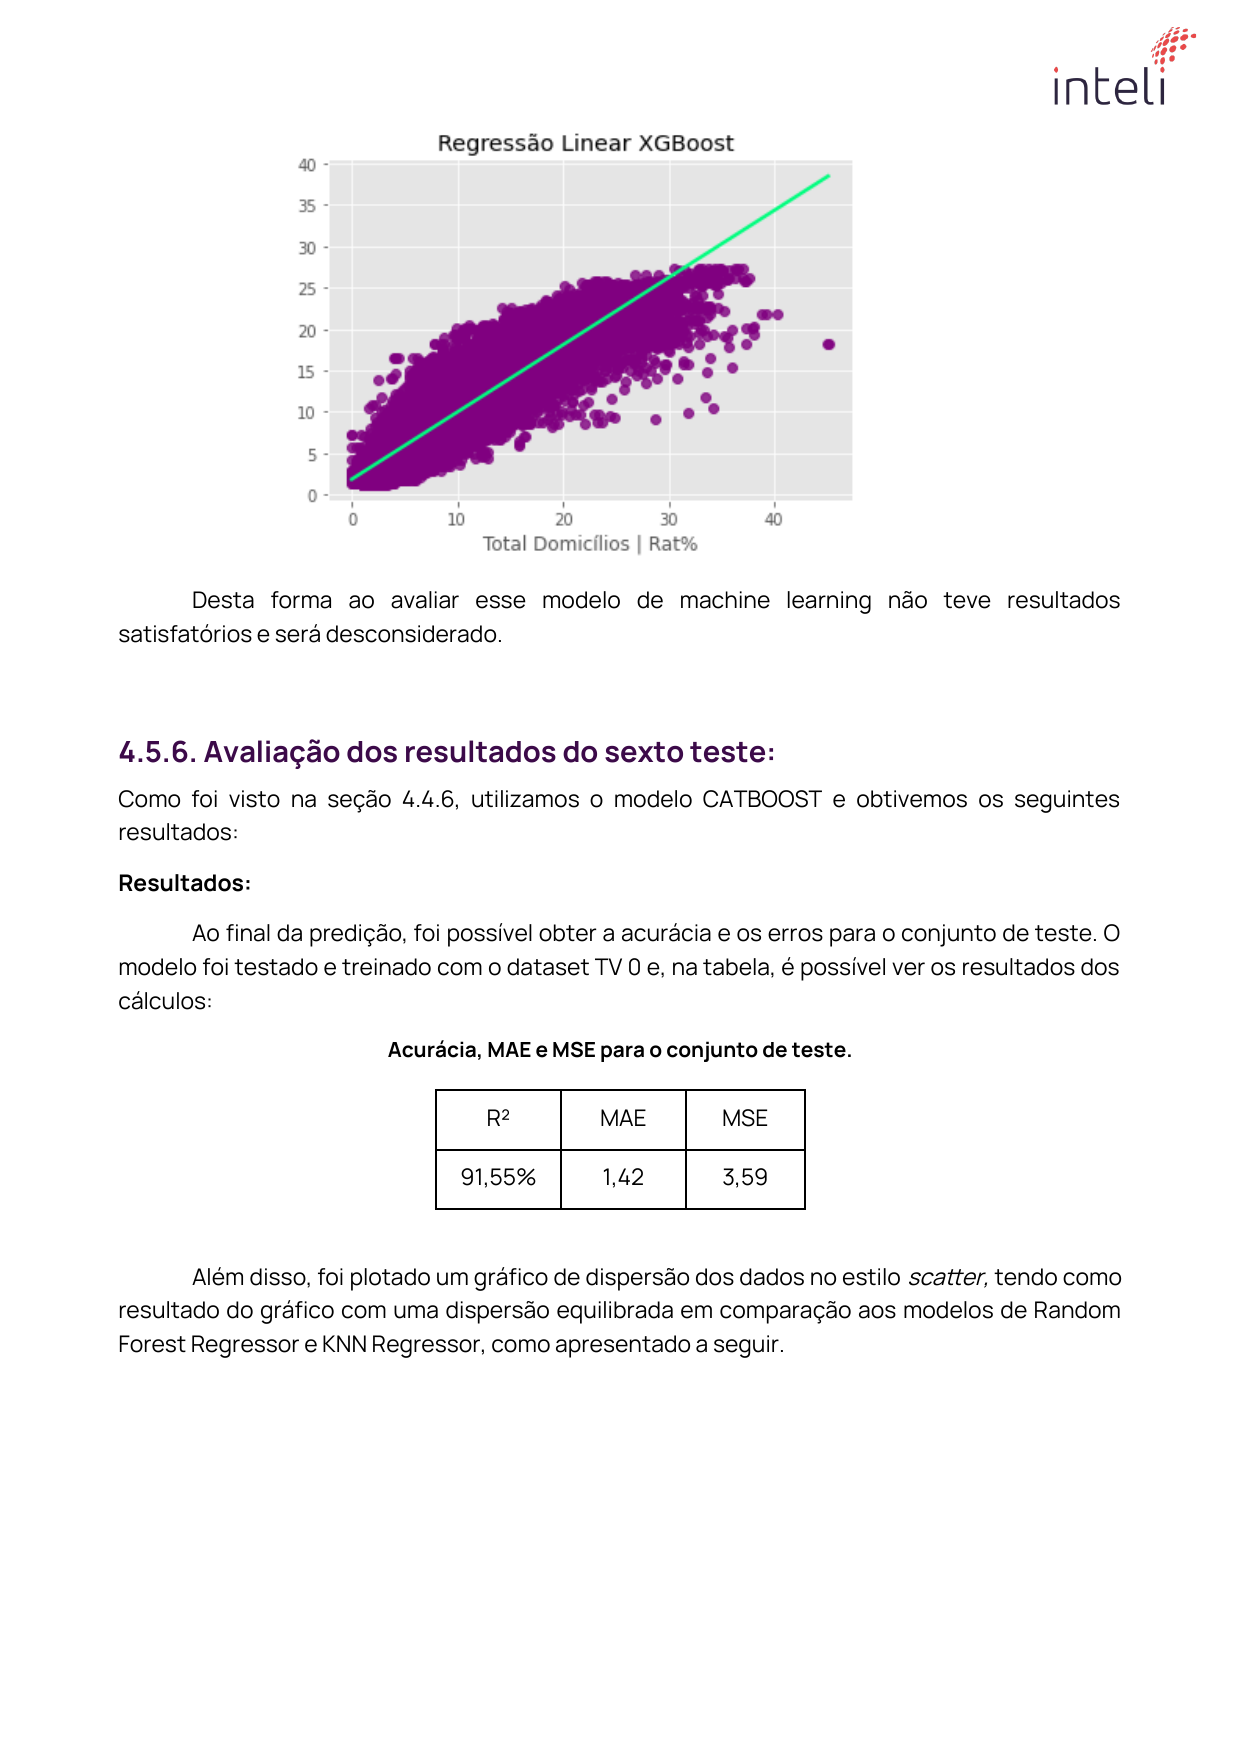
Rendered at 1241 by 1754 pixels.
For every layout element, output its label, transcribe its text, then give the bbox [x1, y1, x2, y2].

text Além disso, foi plotado um gráfico de dispersão dos dados no estilo scatter, tendo como resultado do gráfico com uma dispersão equilibrada em comparação aos modelos de Random Forest Regressor e KNN Regressor, como apresentado a seguir. [118, 1261, 1122, 1359]
table_header R² [437, 1091, 560, 1148]
table_cell 3,59 [687, 1151, 804, 1208]
text Ao final da predição, foi possível obter a acurácia e os erros para o conjunto de teste. O modelo foi testado e treinado com o dataset TV 0 e, na tabela, é possível ver os resultados dos cálculos: [118, 917, 1122, 1016]
text Desta forma ao avaliar esse modelo de machine learning não teve resultados satisfatórios e será desconsiderado. [118, 584, 1122, 649]
table_header MSE [687, 1091, 804, 1148]
table_header MAE [562, 1091, 685, 1148]
table_cell 91,55% [437, 1151, 560, 1208]
table_cell 1,42 [562, 1151, 685, 1208]
text Acurácia, MAE e MSE para o conjunto de teste. [118, 1036, 1122, 1064]
text Resultados: [118, 867, 1122, 898]
picture [1054, 27, 1197, 105]
text Como foi visto na seção 4.4.6, utilizamos o modelo CATBOOST e obtivemos os seguintes resultados: [118, 782, 1122, 848]
subtitle 4.5.6. Avaliação dos resultados do sexto teste: [118, 731, 1122, 771]
picture [286, 123, 862, 565]
